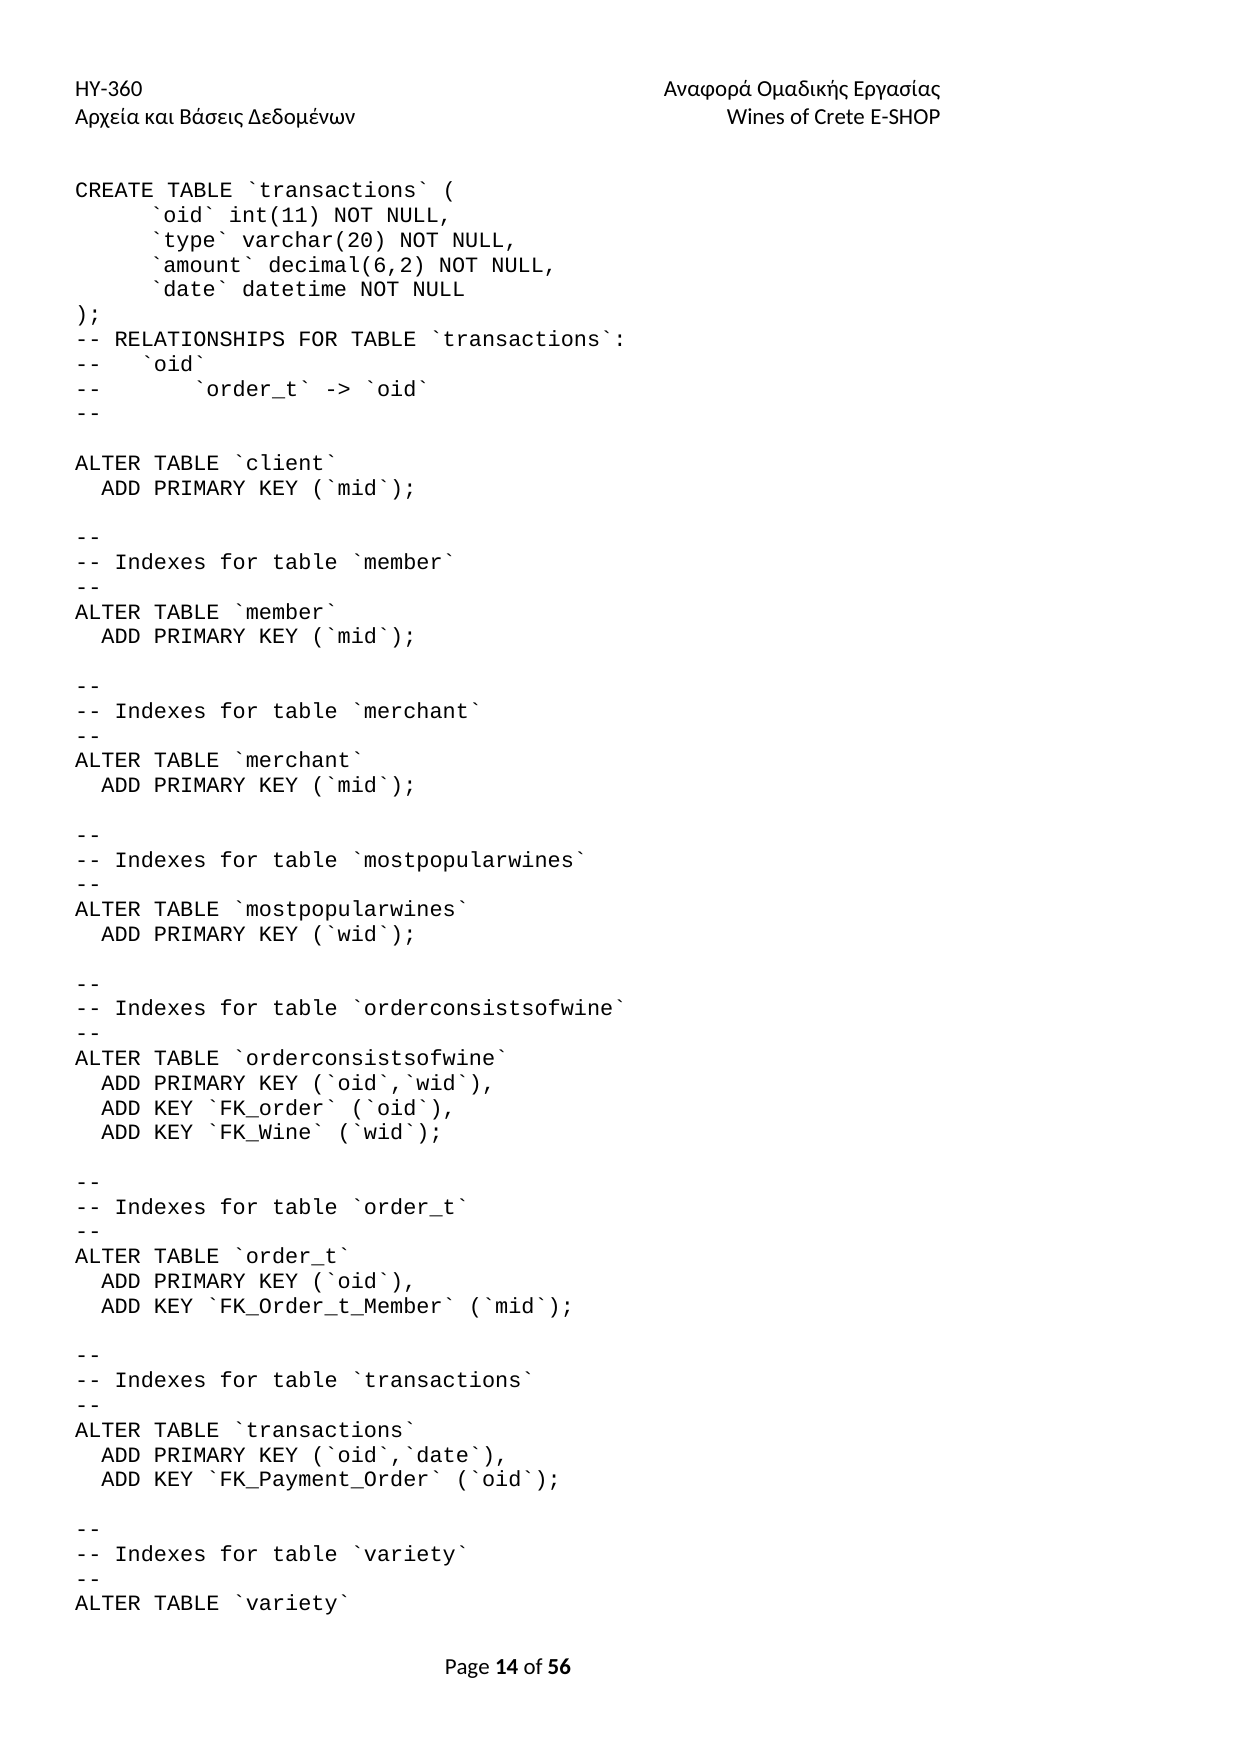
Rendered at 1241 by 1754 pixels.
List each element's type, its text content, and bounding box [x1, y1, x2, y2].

text ADD PRIMARY KEY (`oid`,`wid`), [75, 1072, 1165, 1097]
text ALTER TABLE `member` [75, 601, 1165, 626]
text -- [75, 526, 1165, 551]
text -- [75, 576, 1165, 601]
text -- [75, 1171, 1165, 1196]
text -- [75, 973, 1165, 997]
text -- Indexes for table `transactions` [75, 1369, 1165, 1394]
text ADD PRIMARY KEY (`mid`); [75, 477, 1165, 502]
text ADD KEY `FK_order` (`oid`), [75, 1097, 1165, 1121]
text `type` varchar(20) NOT NULL, [75, 229, 1165, 254]
text -- Indexes for table `order_t` [75, 1196, 1165, 1221]
text ADD PRIMARY KEY (`oid`), [75, 1270, 1165, 1295]
text ADD KEY `FK_Wine` (`wid`); [75, 1121, 1165, 1146]
text -- [75, 1568, 1165, 1592]
text -- [75, 1344, 1165, 1369]
text -- `order_t` -> `oid` [75, 378, 1165, 402]
text CREATE TABLE `transactions` ( [75, 179, 1165, 204]
text ADD KEY `FK_Order_t_Member` (`mid`); [75, 1295, 1165, 1320]
text `oid` int(11) NOT NULL, [75, 204, 1165, 229]
text `date` datetime NOT NULL [75, 278, 1165, 303]
text -- [75, 873, 1165, 898]
text -- [75, 1221, 1165, 1245]
text ALTER TABLE `transactions` [75, 1419, 1165, 1444]
text ADD PRIMARY KEY (`mid`); [75, 774, 1165, 799]
text -- Indexes for table `orderconsistsofwine` [75, 997, 1165, 1022]
text ALTER TABLE `mostpopularwines` [75, 898, 1165, 923]
text -- Indexes for table `variety` [75, 1543, 1165, 1568]
text -- [75, 824, 1165, 849]
text -- RELATIONSHIPS FOR TABLE `transactions`: [75, 328, 1165, 353]
text ADD PRIMARY KEY (`oid`,`date`), [75, 1444, 1165, 1468]
text -- [75, 1394, 1165, 1419]
text -- [75, 1518, 1165, 1543]
text ADD KEY `FK_Payment_Order` (`oid`); [75, 1468, 1165, 1493]
text -- [75, 1022, 1165, 1047]
text ALTER TABLE `variety` [75, 1592, 1165, 1617]
text -- [75, 402, 1165, 427]
text -- `oid` [75, 353, 1165, 378]
text ALTER TABLE `orderconsistsofwine` [75, 1047, 1165, 1072]
text ADD PRIMARY KEY (`mid`); [75, 626, 1165, 650]
text `amount` decimal(6,2) NOT NULL, [75, 254, 1165, 278]
text ); [75, 303, 1165, 328]
text ALTER TABLE `merchant` [75, 749, 1165, 774]
text ALTER TABLE `order_t` [75, 1245, 1165, 1270]
text ADD PRIMARY KEY (`wid`); [75, 923, 1165, 948]
text -- Indexes for table `merchant` [75, 700, 1165, 725]
text ALTER TABLE `client` [75, 452, 1165, 477]
text -- Indexes for table `mostpopularwines` [75, 849, 1165, 873]
text -- [75, 725, 1165, 749]
text -- Indexes for table `member` [75, 551, 1165, 576]
text -- [75, 675, 1165, 700]
